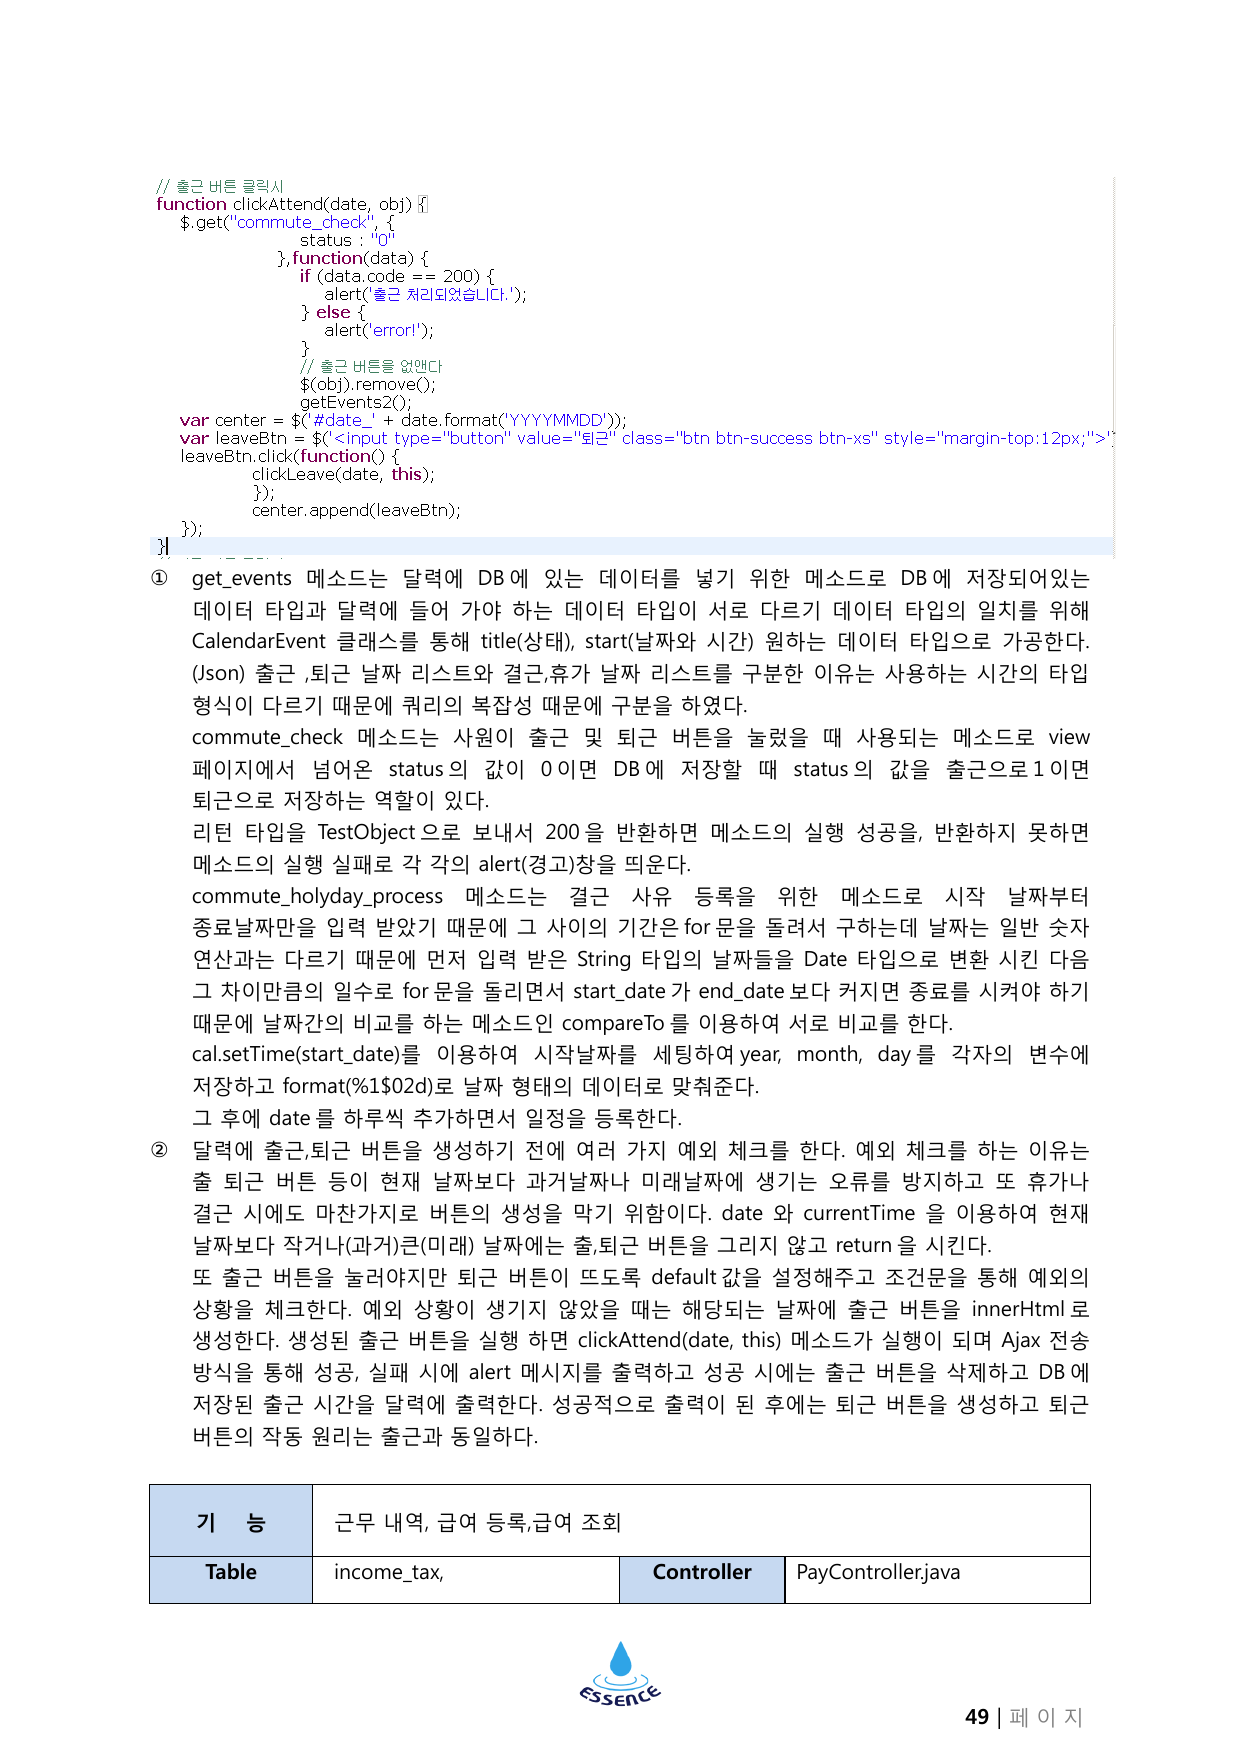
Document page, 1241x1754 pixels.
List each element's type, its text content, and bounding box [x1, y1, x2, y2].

list commute_check 메소드는 사원이 출근 및 퇴근 버튼을 눌렀을 때 사용되는 메소드로 view 페이지에서 넘어온 status의 값이 0이면 DB에 저장할 때 status의 값을 출근으로1이면 퇴근으로 저장하는 역할이 있다. [192, 721, 1090, 813]
list commute_holyday_process 메소드는 결근 사유 등록을 위한 메소드로 시작 날짜부터 종료날짜만을 입력 받았기 때문에 그 사이의 기간은for문을 돌려서 구하는데 날짜는 일반 숫자 연산과는 다르기 때문에 먼저 입력 받은 String 타입의 날짜들을 Date 타입으로 변환 시킨 다음 그 차이만큼의 일수로 for문을 돌리면서 start_date가 end_date보다 커지면 종료를 시켜야 하기 때문에 날짜간의 비교를 하는 메소드인 compareTo를 이용하여 서로 비교를 한다. [192, 880, 1090, 1035]
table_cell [313, 1557, 619, 1603]
list 또 출근 버튼을 눌러야지만 퇴근 버튼이 뜨도록 default값을 설정해주고 조건문을 통해 예외의 상황을 체크한다. 예외 상황이 생기지 않았을 때는 해당되는 날짜에 출근 버튼을 innerHtml로 생성한다. 생성된 출근 버튼을 실행 하면 clickAttend(date, this) 메소드가 실행이 되며 Ajax 전송 방식을 통해 성공, 실패 시에 alert 메시지를 출력하고 성공 시에는 출근 버튼을 삭제하고 DB에 저장된 출근 시간을 달력에 출력한다. 성공적으로 출력이 된 후에는 퇴근 버튼을 생성하고 퇴근 버튼의 작동 원리는 출근과 동일하다. [192, 1262, 1090, 1448]
list 달력에 출근,퇴근 버튼을 생성하기 전에 여러 가지 예외 체크를 한다. 예외 체크를 하는 이유는 출 퇴근 버튼 등이 현재 날짜보다 과거날짜나 미래날짜에 생기는 오류를 방지하고 또 휴가나 결근 시에도 마찬가지로 버튼의 생성을 막기 위함이다. date 와 currentTime 을 이용하여 현재 날짜보다 작거나(과거)큰(미래) 날짜에는 출,퇴근 버튼을 그리지 않고 return을 시킨다. [150, 1134, 1090, 1257]
table_header 기 능 [150, 1485, 312, 1556]
table_cell Table [150, 1557, 312, 1603]
table_header 근무 내역, 급여 등록,급여 조회 [313, 1485, 1090, 1556]
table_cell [786, 1557, 1090, 1603]
list 리턴 타입을 TestObject으로 보내서 200을 반환하면 메소드의 실행 성공을, 반환하지 못하면 메소드의 실행 실패로 각 각의 alert(경고)창을 띄운다. [192, 817, 1090, 876]
table_cell Controller [620, 1557, 784, 1603]
picture [150, 177, 1116, 559]
list get_events 메소드는 달력에 DB에 있는 데이터를 넣기 위한 메소드로 DB에 저장되어있는 데이터 타입과 달력에 들어 가야 하는 데이터 타입이 서로 다르기 데이터 타입의 일치를 위해 CalendarEvent 클래스를 통해 title(상태), start(날짜와 시간) 원하는 데이터 타입으로 가공한다. (Json) 출근 ,퇴근 날짜 리스트와 결근,휴가 날짜 리스트를 구분한 이유는 사용하는 시간의 타입 형식이 다르기 때문에 쿼리의 복잡성 때문에 구분을 하였다. [150, 563, 1090, 717]
list cal.setTime(start_date)를 이용하여 시작날짜를 세팅하여year, month, day를 각자의 변수에 저장하고 format(%1$02d)로 날짜 형태의 데이터로 맞춰준다. [192, 1039, 1090, 1099]
picture [567, 1619, 673, 1725]
list 그 후에 date를 하루씩 추가하면서 일정을 등록한다. [192, 1103, 1090, 1130]
